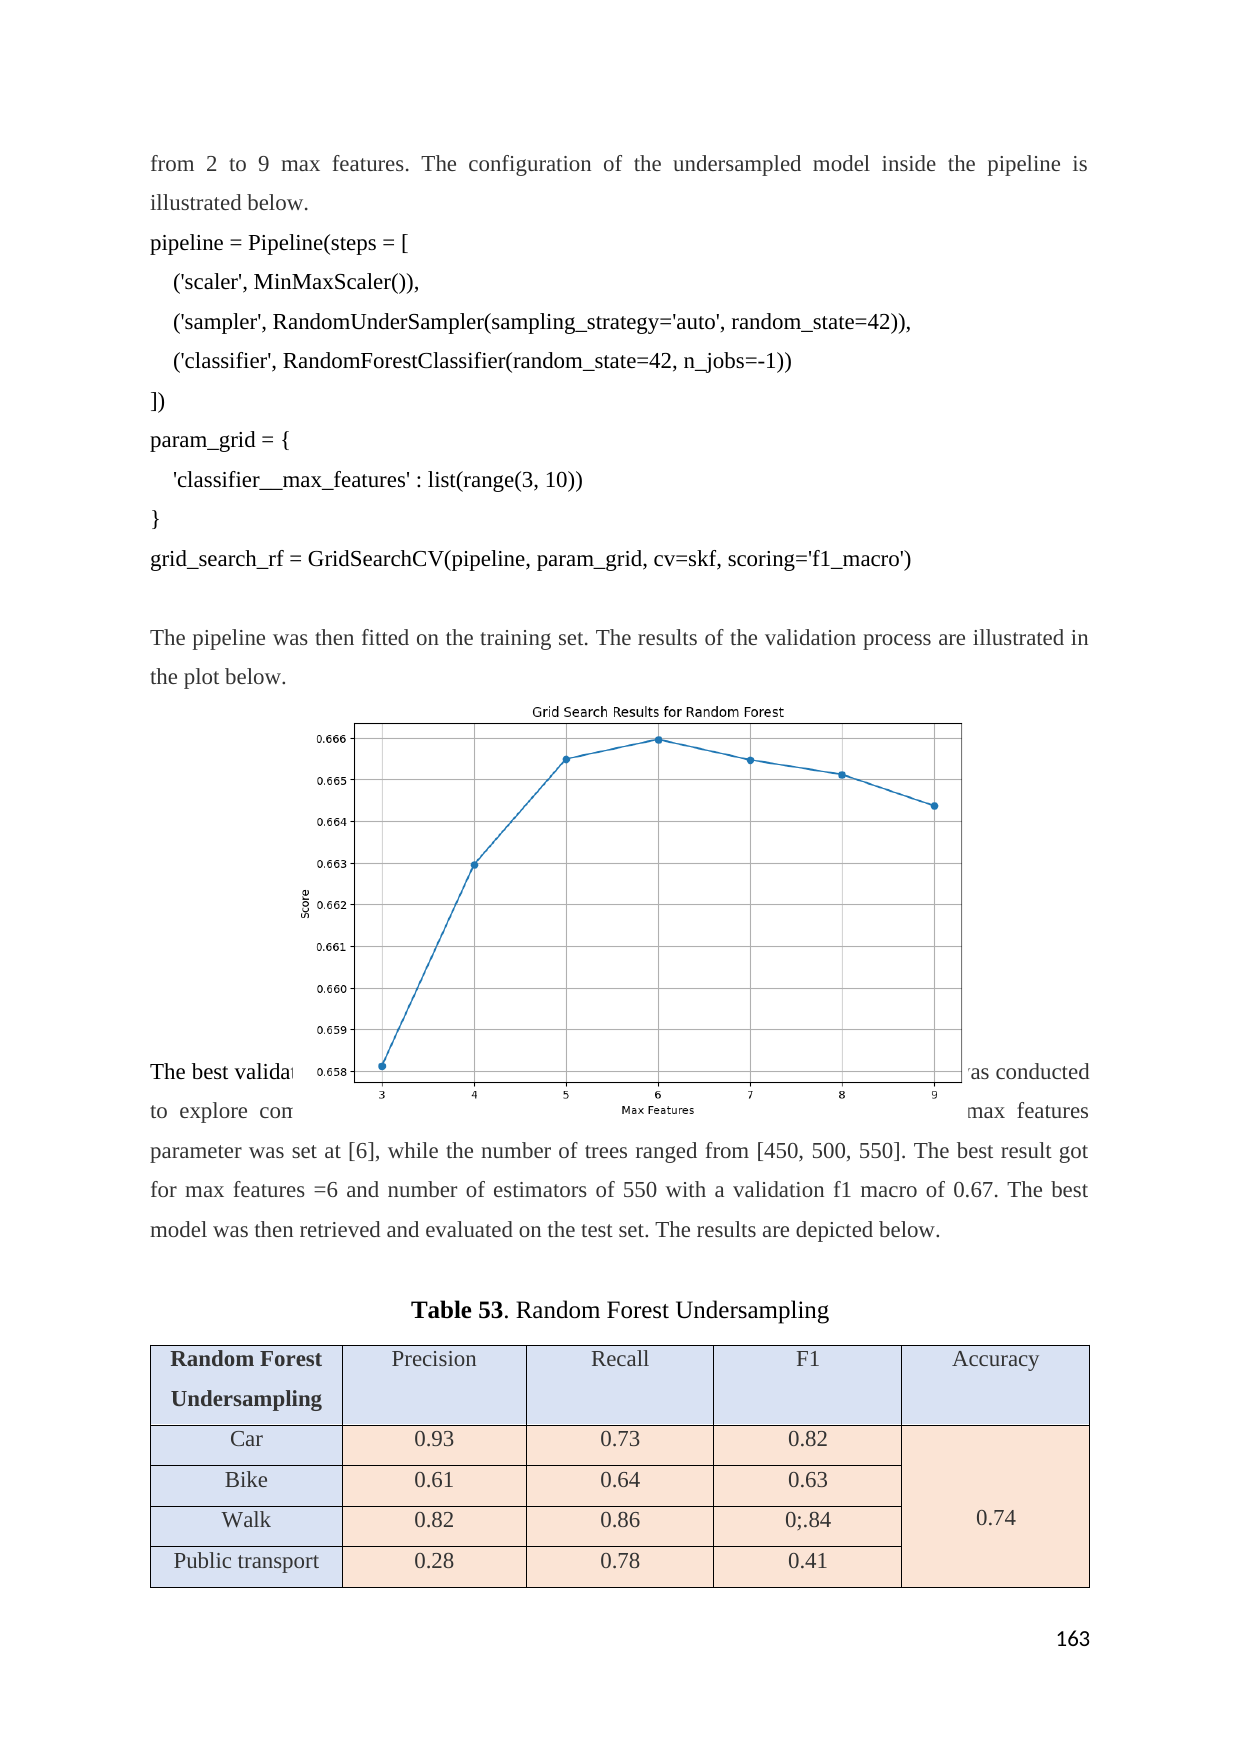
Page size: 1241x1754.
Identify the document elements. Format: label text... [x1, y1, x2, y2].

text param_grid = { [150, 426, 1090, 453]
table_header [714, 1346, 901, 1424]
text ('scaler', MinMaxScaler()), [150, 268, 1090, 295]
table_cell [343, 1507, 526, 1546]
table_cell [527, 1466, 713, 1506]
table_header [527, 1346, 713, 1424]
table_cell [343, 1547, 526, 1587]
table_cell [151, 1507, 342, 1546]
text The best validation results were for max features =6. Subsequently, a new grid search was conducted to explore combinations of both max_features and the number of estimators. The max features parameter was set at [6], while the number of trees ranged from [450, 500, 550]. The best result got for max features =6 and number of estimators of 550 with a validation f1 macro of 0.67. The best model was then retrieved and evaluated on the test set. The results are depicted below. [150, 1058, 1090, 1242]
text ('classifier', RandomForestClassifier(random_state=42, n_jobs=-1)) [150, 347, 1090, 374]
text Table 53. Random Forest Undersampling [150, 1295, 1090, 1324]
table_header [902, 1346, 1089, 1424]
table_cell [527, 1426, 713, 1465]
text grid_search_rf = GridSearchCV(pipeline, param_grid, cv=skf, scoring='f1_macro') [150, 545, 1090, 571]
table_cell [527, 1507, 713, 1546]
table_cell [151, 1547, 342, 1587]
text 'classifier__max_features' : list(range(3, 10)) [150, 466, 1090, 492]
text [150, 150, 1090, 216]
picture [292, 698, 969, 1123]
text pipeline = Pipeline(steps = [ [150, 229, 1090, 255]
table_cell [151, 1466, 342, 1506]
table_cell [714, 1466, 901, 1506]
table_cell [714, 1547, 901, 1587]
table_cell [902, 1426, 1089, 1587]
text ]) [150, 387, 1090, 413]
text } [150, 505, 1090, 532]
text ('sampler', RandomUnderSampler(sampling_strategy='auto', random_state=42)), [150, 308, 1090, 334]
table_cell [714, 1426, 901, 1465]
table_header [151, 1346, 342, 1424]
text The pipeline was then fitted on the training set. The results of the validation process are illustrated in the plot below. [150, 624, 1090, 689]
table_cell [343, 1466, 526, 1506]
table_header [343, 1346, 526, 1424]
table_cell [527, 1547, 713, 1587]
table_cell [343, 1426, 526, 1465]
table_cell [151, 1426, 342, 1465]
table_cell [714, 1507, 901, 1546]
